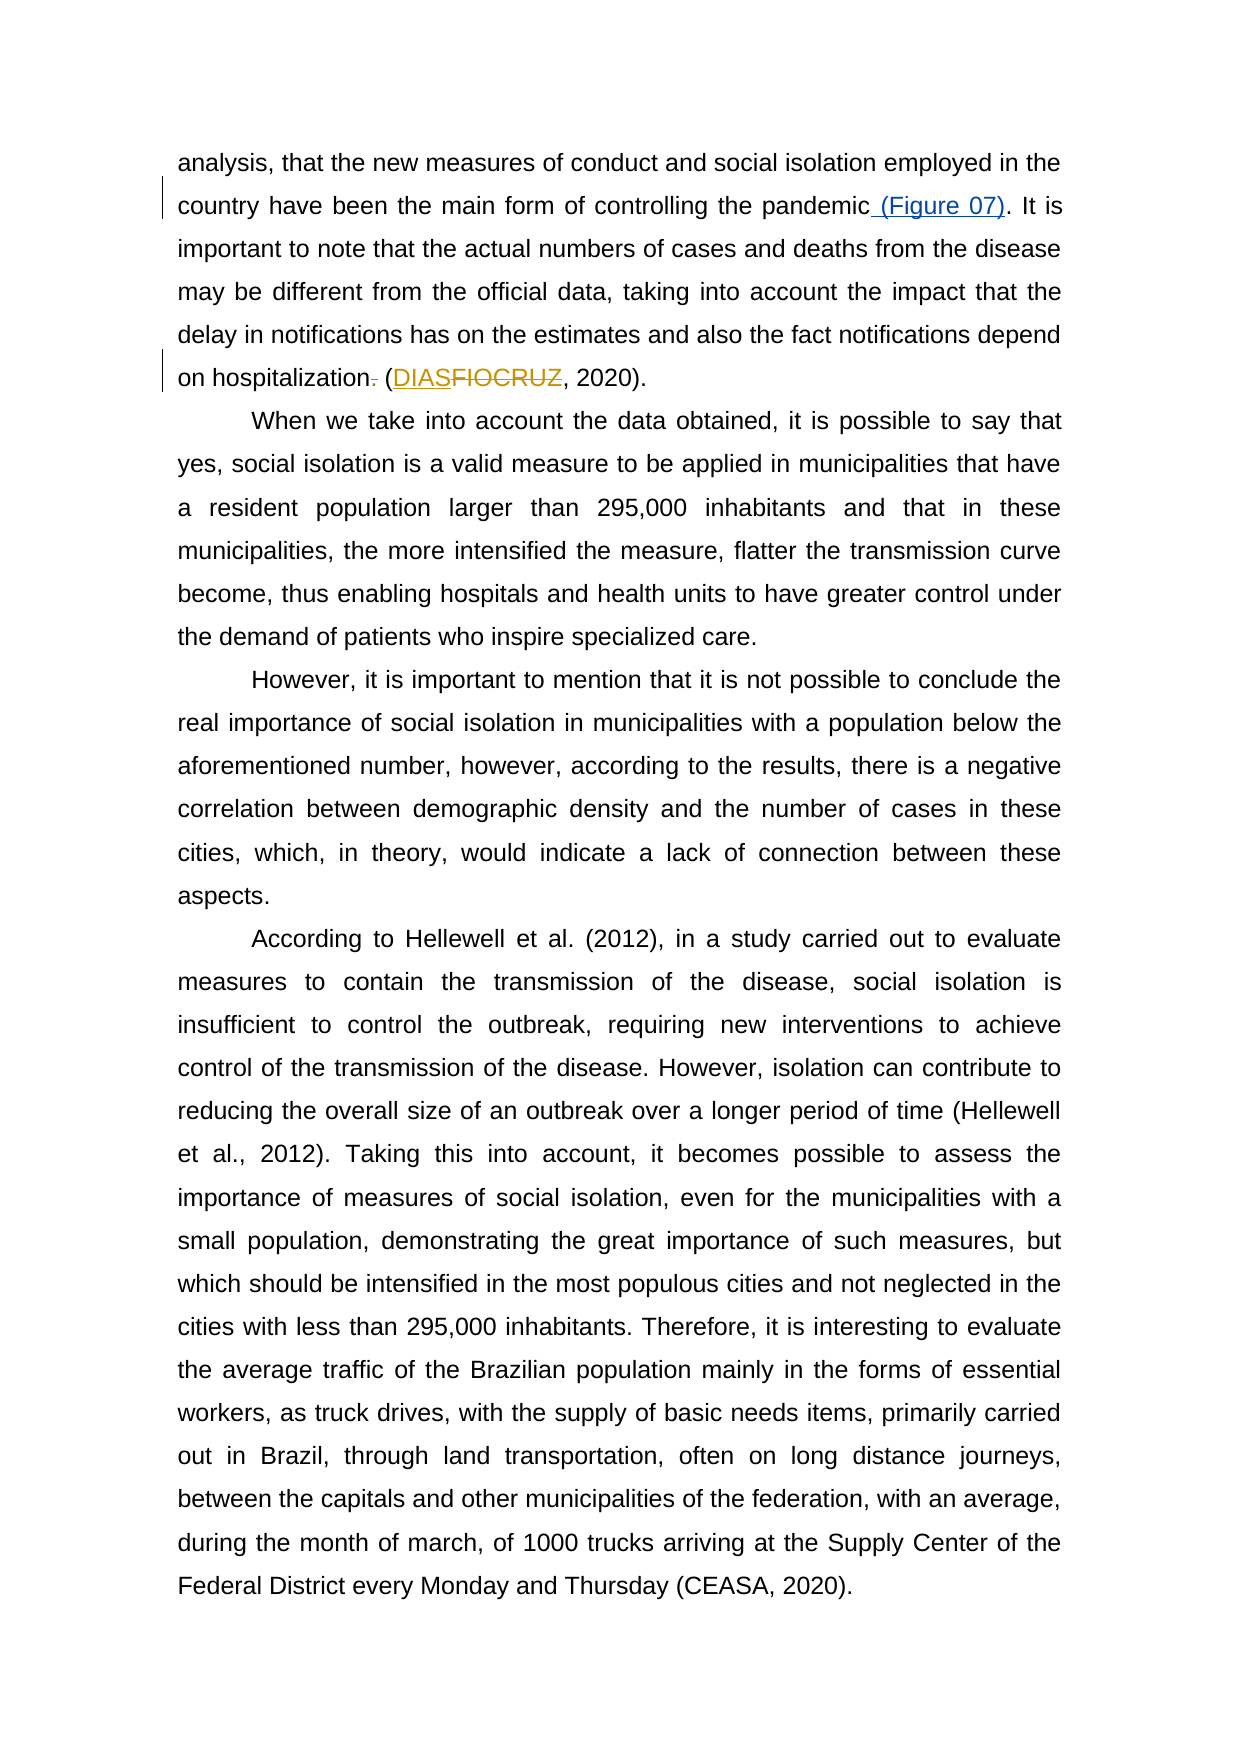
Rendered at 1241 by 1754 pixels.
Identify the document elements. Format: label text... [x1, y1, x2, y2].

text When we take into account the data obtained, it is possible to say that yes, social isolation is a valid measure to be applied in municipalities that have a resident population larger than 295,000 inhabitants and that in these municipalities, the more intensified the measure, flatter the transmission curve become, thus enabling hospitals and health units to have greater control under the demand of patients who inspire specialized care. [177, 406, 1063, 651]
text According to Hellewell et al. (2012), in a study carried out to evaluate measures to contain the transmission of the disease, social isolation is insufficient to control the outbreak, requiring new interventions to achieve control of the transmission of the disease. However, isolation can contribute to reducing the overall size of an outbreak over a longer period of time (Hellewell et al., 2012). Taking this into account, it becomes possible to assess the importance of measures of social isolation, even for the municipalities with a small population, demonstrating the great importance of such measures, but which should be intensified in the most populous cities and not neglected in the cities with less than 295,000 inhabitants. Therefore, it is interesting to evaluate the average traffic of the Brazilian population mainly in the forms of essential workers, as truck drives, with the supply of basic needs items, primarily carried out in Brazil, through land transportation, often on long distance journeys, between the capitals and other municipalities of the federation, with an average, during the month of march, of 1000 trucks arriving at the Supply Center of the Federal District every Monday and Thursday (CEASA, 2020). [177, 924, 1063, 1599]
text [177, 148, 1063, 392]
text However, it is important to mention that it is not possible to conclude the real importance of social isolation in municipalities with a population below the aforementioned number, however, according to the results, there is a negative correlation between demographic density and the number of cases in these cities, which, in theory, would indicate a lack of connection between these aspects. [177, 665, 1063, 909]
